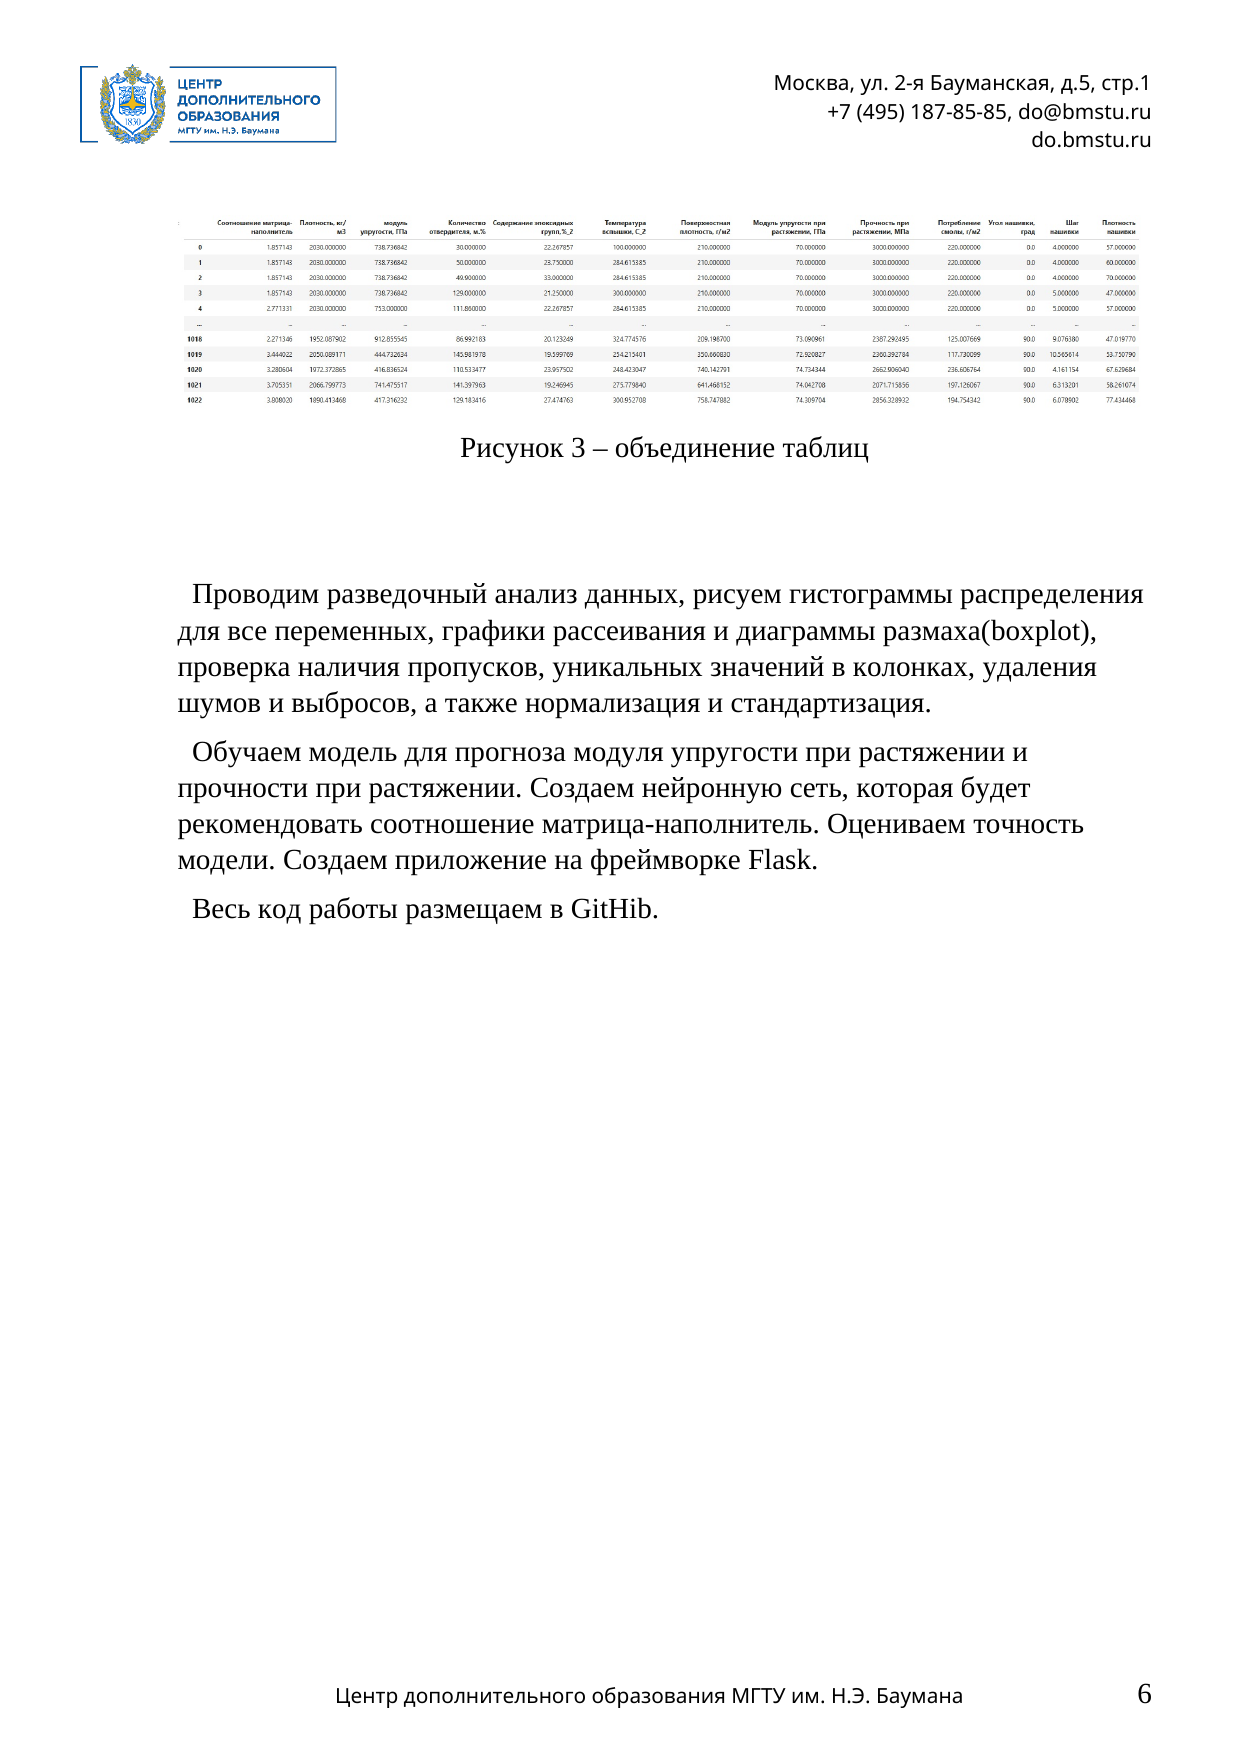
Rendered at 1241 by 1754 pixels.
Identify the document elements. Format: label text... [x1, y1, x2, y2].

picture [177, 215, 1151, 416]
text Проводим разведочный анализ данных, рисуем гистограммы распределения для все переменных, графики рассеивания и диаграммы размаха(boxplot), проверка наличия пропусков, уникальных значений в колонках, удаления шумов и выбросов, а также нормализация и стандартизация. [177, 577, 1152, 718]
text Обучаем модель для прогноза модуля упругости при растяжении и прочности при растяжении. Создаем нейронную сеть, которая будет рекомендовать соотношение матрица-наполнитель. Оцениваем точность модели. Создаем приложение на фреймворке Flask. [177, 734, 1152, 876]
picture [80, 64, 337, 144]
text Весь код работы размещаем в GitHib. [177, 891, 1152, 924]
text Рисунок 3 – объединение таблиц [177, 431, 1152, 464]
